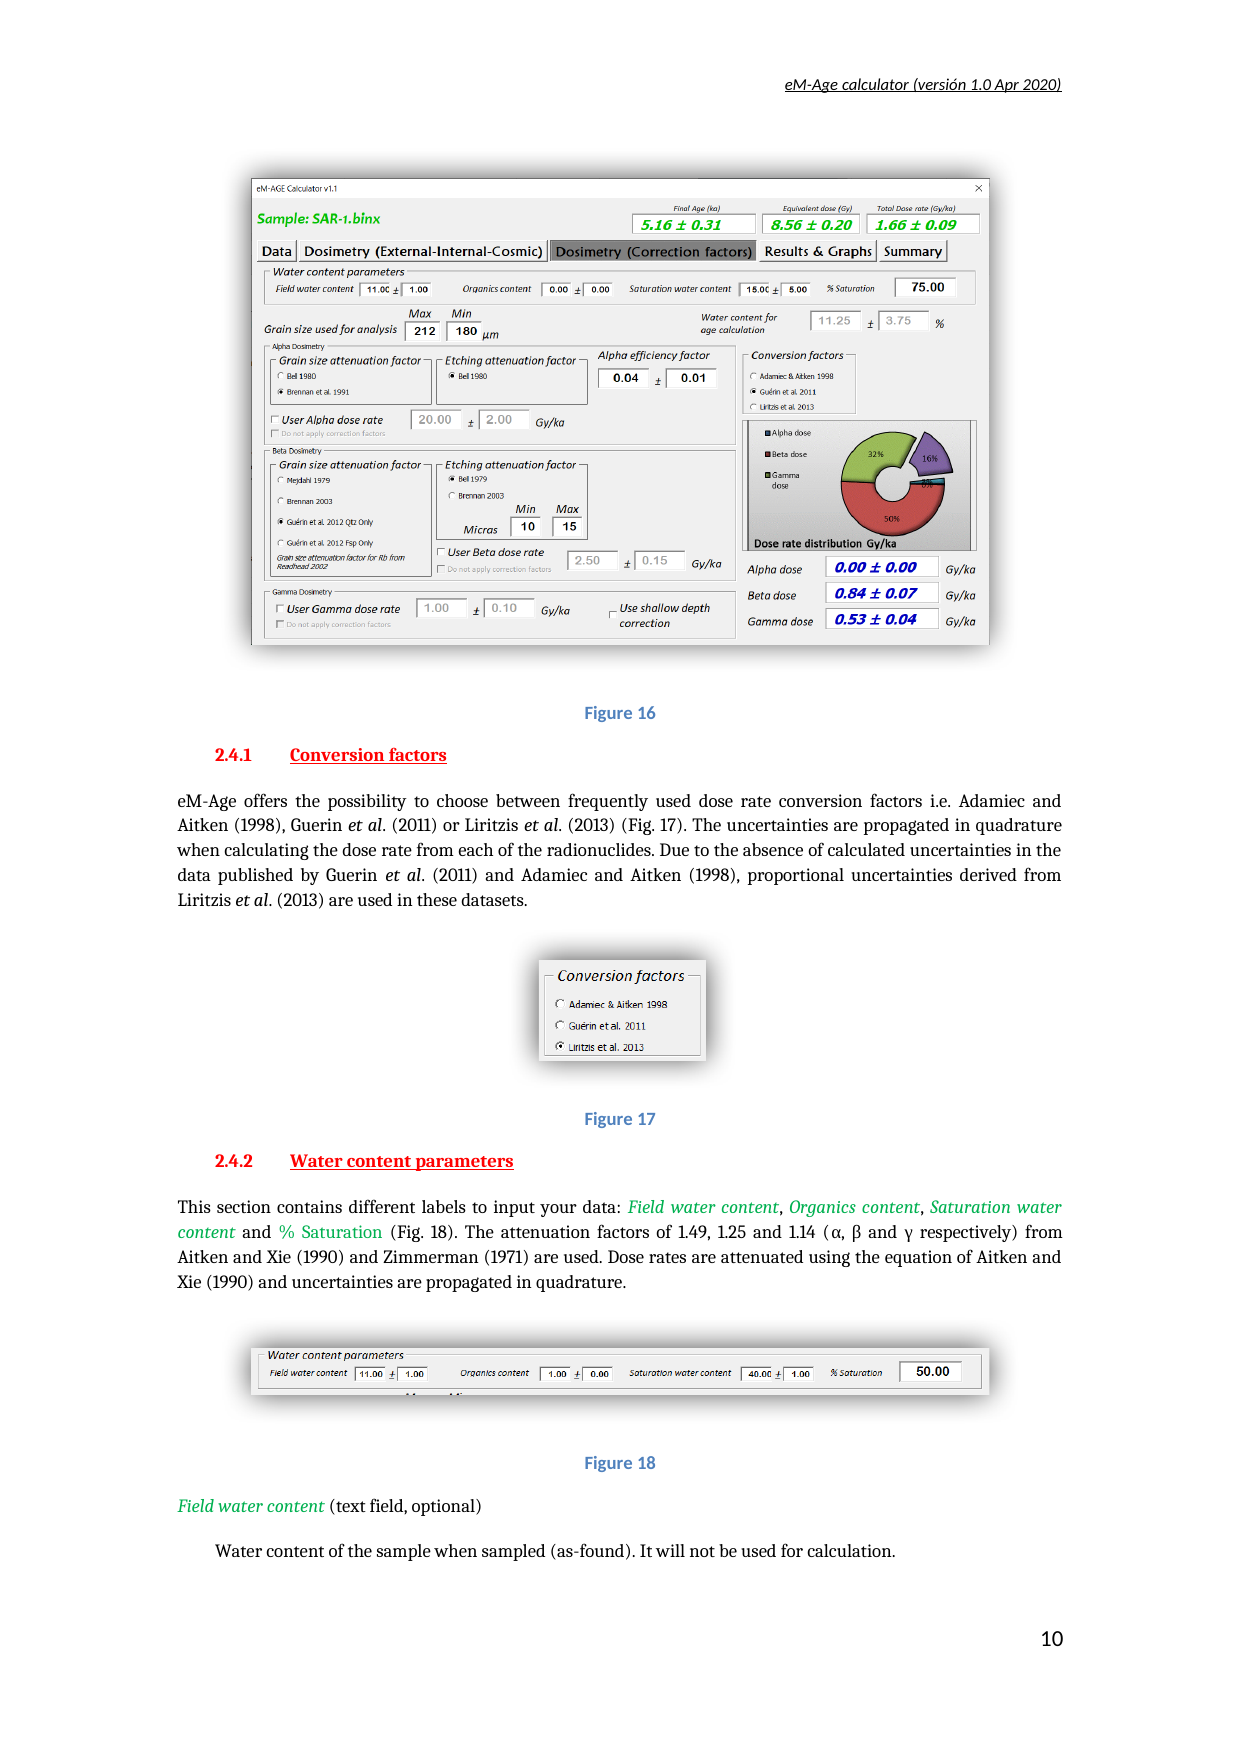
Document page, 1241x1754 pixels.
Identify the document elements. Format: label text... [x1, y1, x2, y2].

list Conversion factors [215, 744, 1063, 766]
text This section contains different labels to input your data: Field water content, Organics content, Saturation water content and % Saturation (Fig. 18). The attenuation factors of 1.49, 1.25 and 1.14 (α, β and γ respectively) from Aitken and Xie (1990) and Zimmerman (1971) are used. Dose rates are attenuated using the equation of Aitken and Xie (1990) and uncertainties are propagated in quadrature. [177, 1196, 1063, 1293]
text Figure 18 [177, 1452, 1063, 1474]
text Figure 17 [177, 1107, 1063, 1130]
text Water content of the sample when sampled (as-found). It will not be used for calculation. [215, 1541, 1063, 1562]
list Water content parameters [215, 1151, 1063, 1172]
picture [251, 1348, 990, 1395]
text Figure 16 [177, 701, 1063, 724]
picture [538, 960, 706, 1061]
picture [251, 178, 990, 645]
text eM-Age offers the possibility to choose between frequently used dose rate conversion factors i.e. Adamiec and Aitken (1998), Guerin et al. (2011) or Liritzis et al. (2013) (Fig. 17). The uncertainties are propagated in quadrature when calculating the dose rate from each of the radionuclides. Due to the absence of calculated uncertainties in the data published by Guerin et al. (2011) and Adamiec and Aitken (1998), proportional uncertainties derived from Liritzis et al. (2013) are used in these datasets. [177, 790, 1063, 911]
text Field water content (text field, optional) [177, 1495, 1063, 1517]
